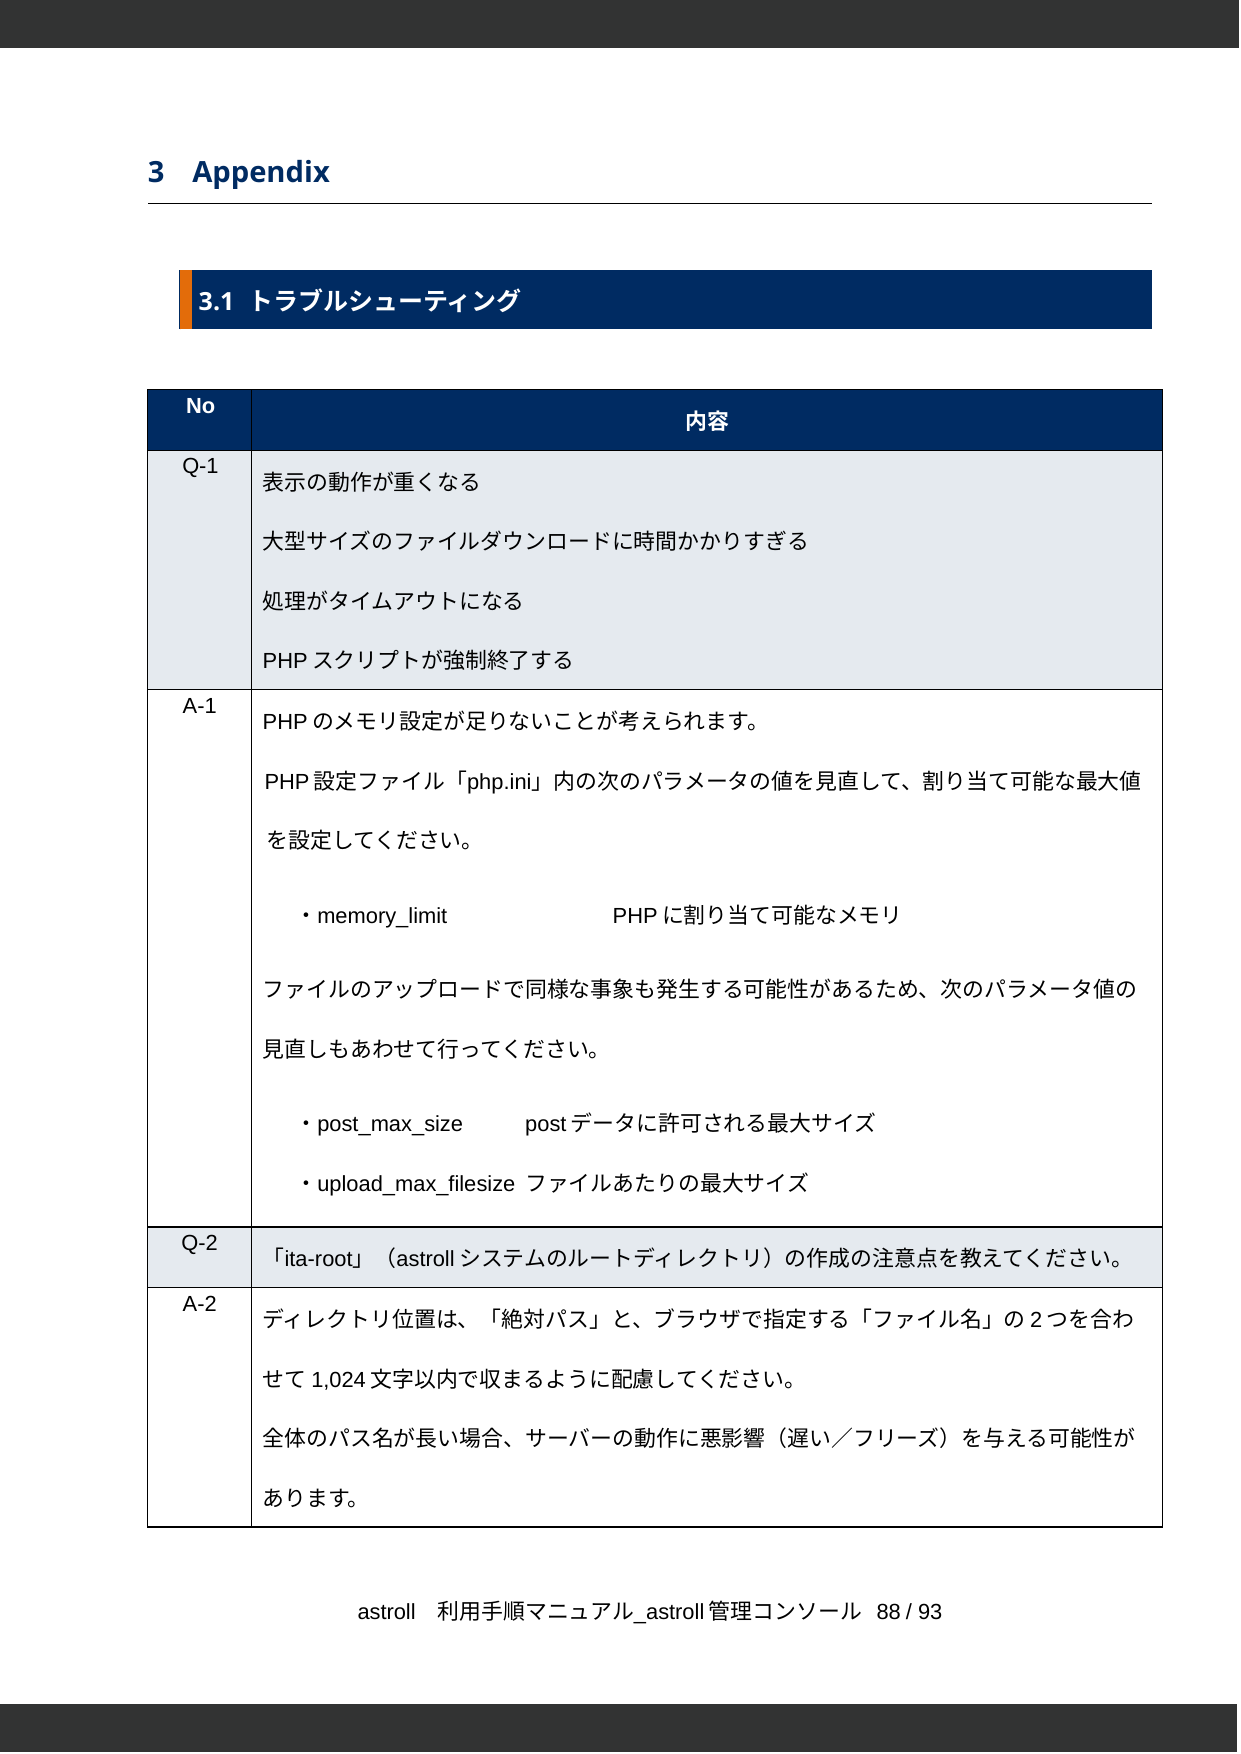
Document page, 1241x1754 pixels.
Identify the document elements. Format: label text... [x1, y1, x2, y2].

table_cell ディレクトリ位置は、「絶対パス」と、ブラウザで指定する「ファイル名」の2つを合わせて 1,024文字以内で収まるように配慮してください。 全体のパス名が長い場合、サーバーの動作に悪影響（遅い／フリーズ）を与える可能性があります。 [252, 1288, 1162, 1526]
table_header 内容 [252, 390, 1162, 450]
table_cell PHPのメモリ設定が足りないことが考えられます。 PHP設定ファイル「php.ini」内の次のパラメータの値を見直して、割り当て可能な最大値を設定してください。 ・memory_limit PHPに割り当て可能なメモリ ファイルのアップロードで同様な事象も発生する可能性があるため、次のパラメータ値の見直しもあわせて行ってください。 ・post_max_size postデータに許可される最大サイズ ・upload_max_filesize ファイルあたりの最大サイズ [252, 690, 1162, 1226]
table_header No [148, 390, 251, 450]
subtitle Appendix [148, 142, 1152, 203]
table_cell Q-1 [148, 451, 251, 689]
picture [0, 1704, 1237, 1752]
table_cell A-1 [148, 690, 251, 1226]
subtitle トラブルシューティング [192, 270, 1152, 329]
table_cell 表示の動作が重くなる 大型サイズのファイルダウンロードに時間かかりすぎる 処理がタイムアウトになる PHPスクリプトが強制終了する [252, 451, 1162, 689]
table_cell Q-2 [148, 1228, 251, 1287]
table_cell A-2 [148, 1288, 251, 1526]
picture [0, 0, 1239, 48]
table_cell 「ita-root」（astrollシステムのルートディレクトリ）の作成の注意点を教えてください。 [252, 1228, 1162, 1287]
